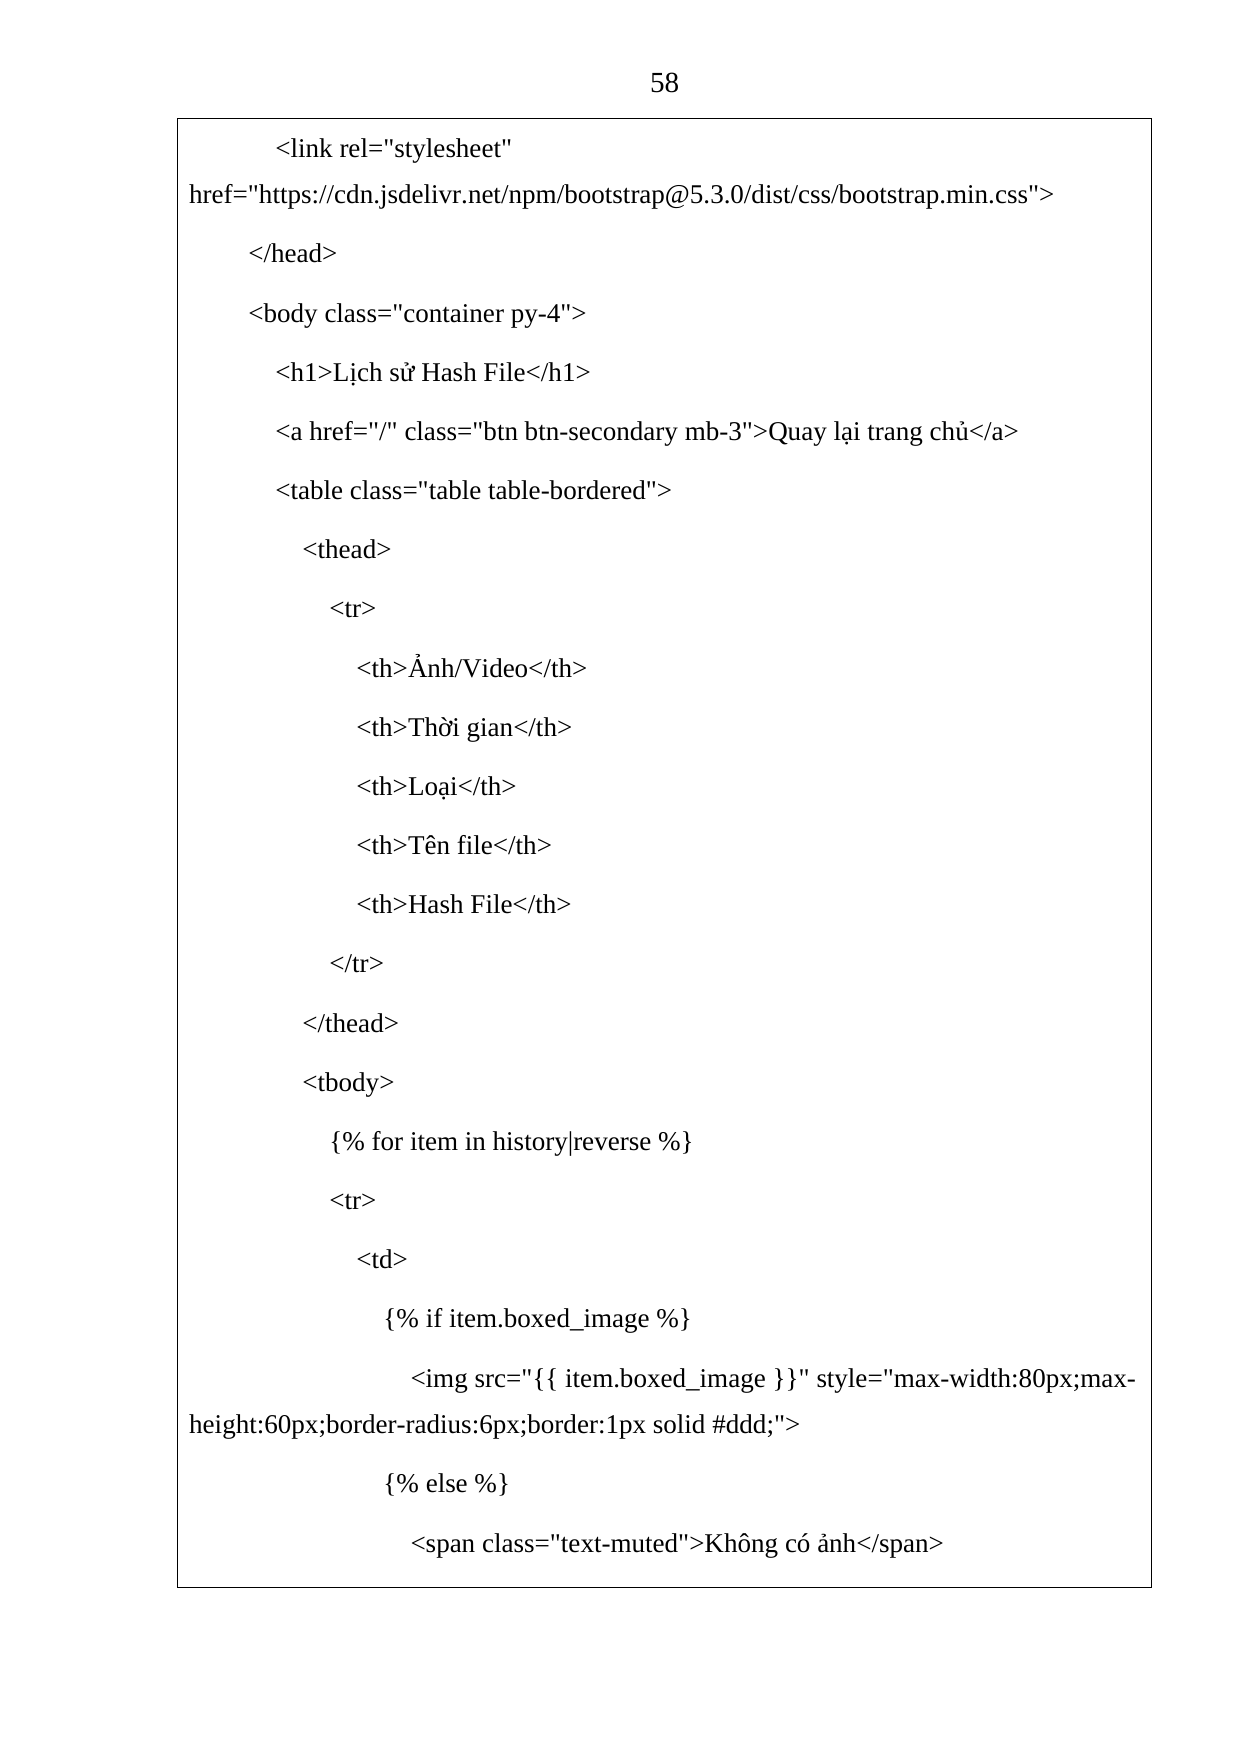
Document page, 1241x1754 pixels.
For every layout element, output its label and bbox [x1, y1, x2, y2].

table_header [178, 119, 1151, 1587]
